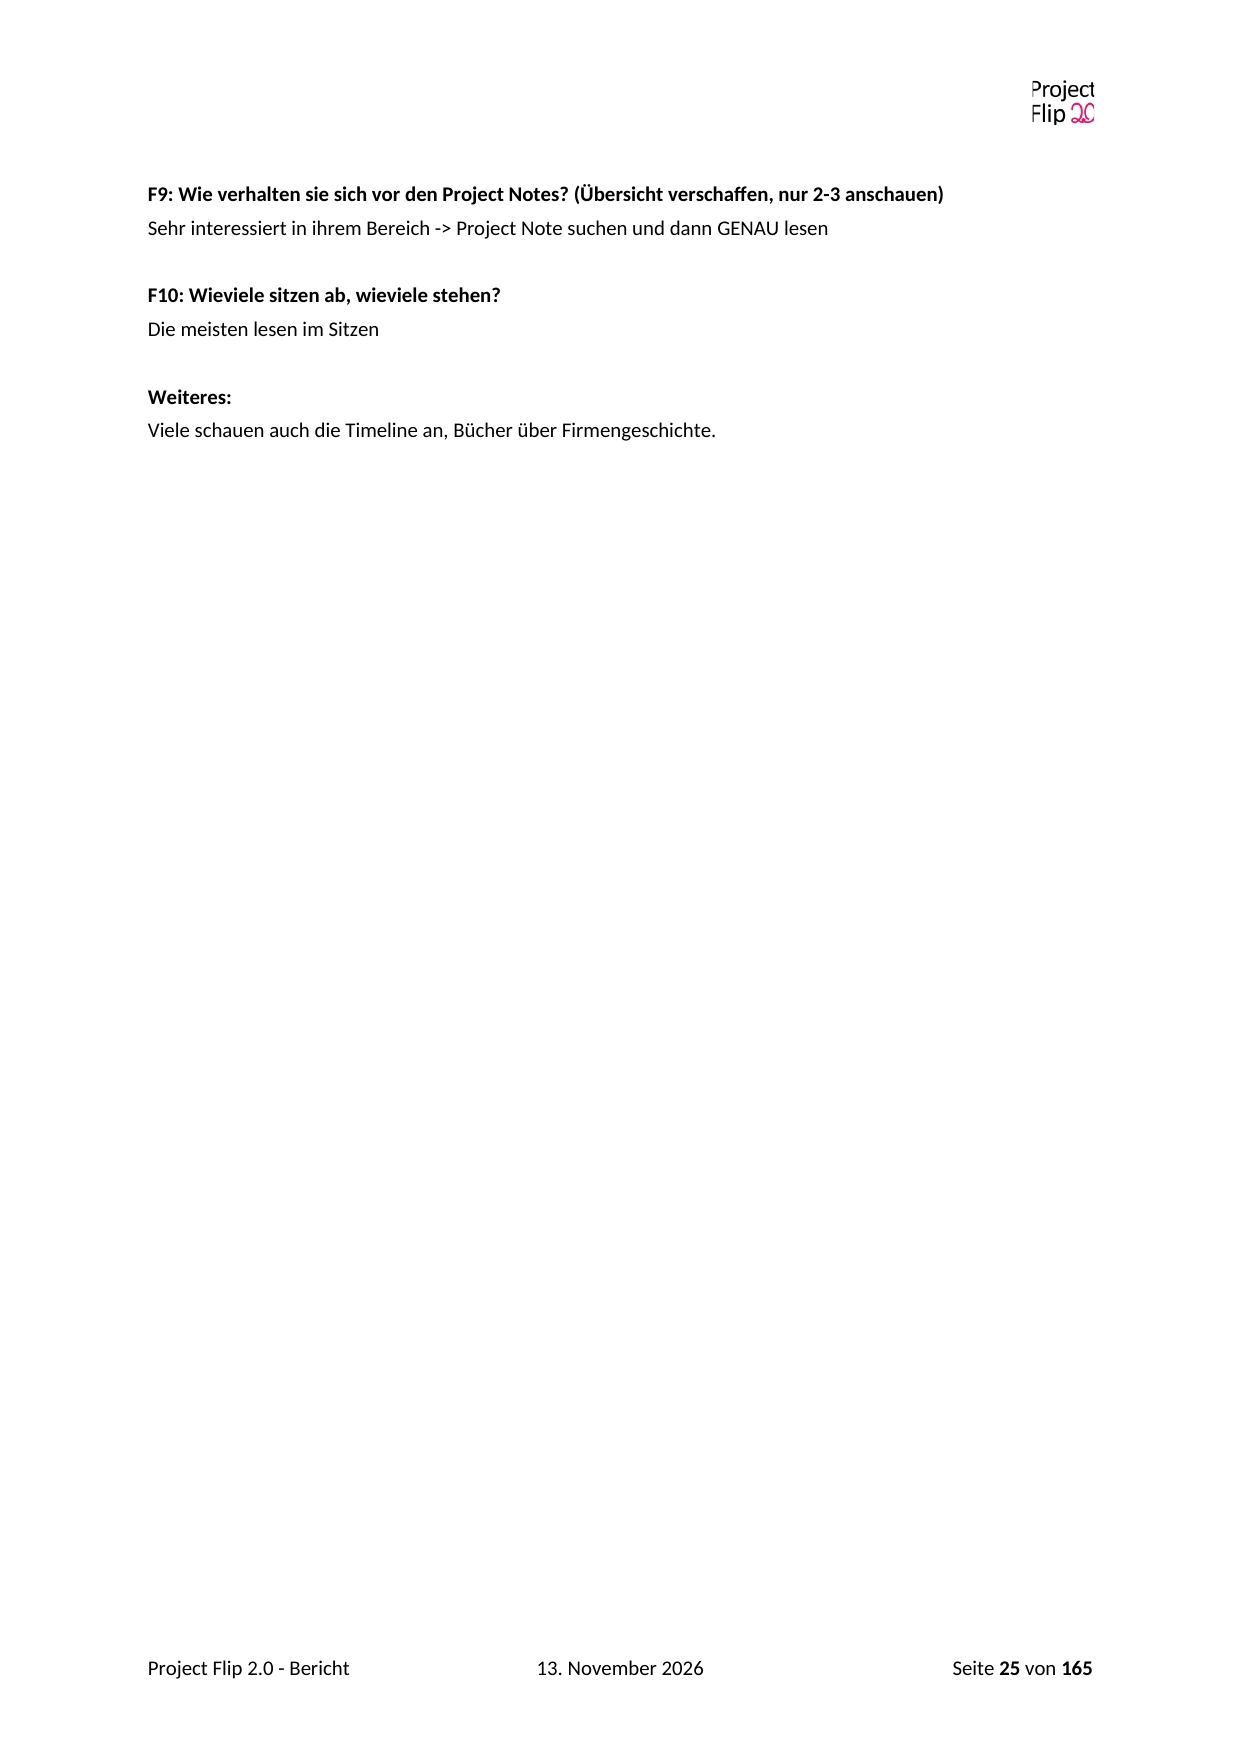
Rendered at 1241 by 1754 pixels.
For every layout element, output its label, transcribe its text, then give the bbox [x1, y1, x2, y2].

text F9: Wie verhalten sie sich vor den Project Notes? (Übersicht verschaffen, nur 2-3 anschauen) [148, 181, 1093, 207]
text F10: Wieviele sitzen ab, wieviele stehen? [148, 283, 1093, 308]
text Viele schauen auch die Timeline an, Bücher über Firmengeschichte. [148, 418, 1093, 443]
text Die meisten lesen im Sitzen [148, 316, 1093, 342]
text Weiteres: [148, 384, 1093, 409]
text Sehr interessiert in ihrem Bereich -> Project Note suchen und dann GENAU lesen [148, 215, 1093, 241]
picture [1081, 79, 1097, 124]
